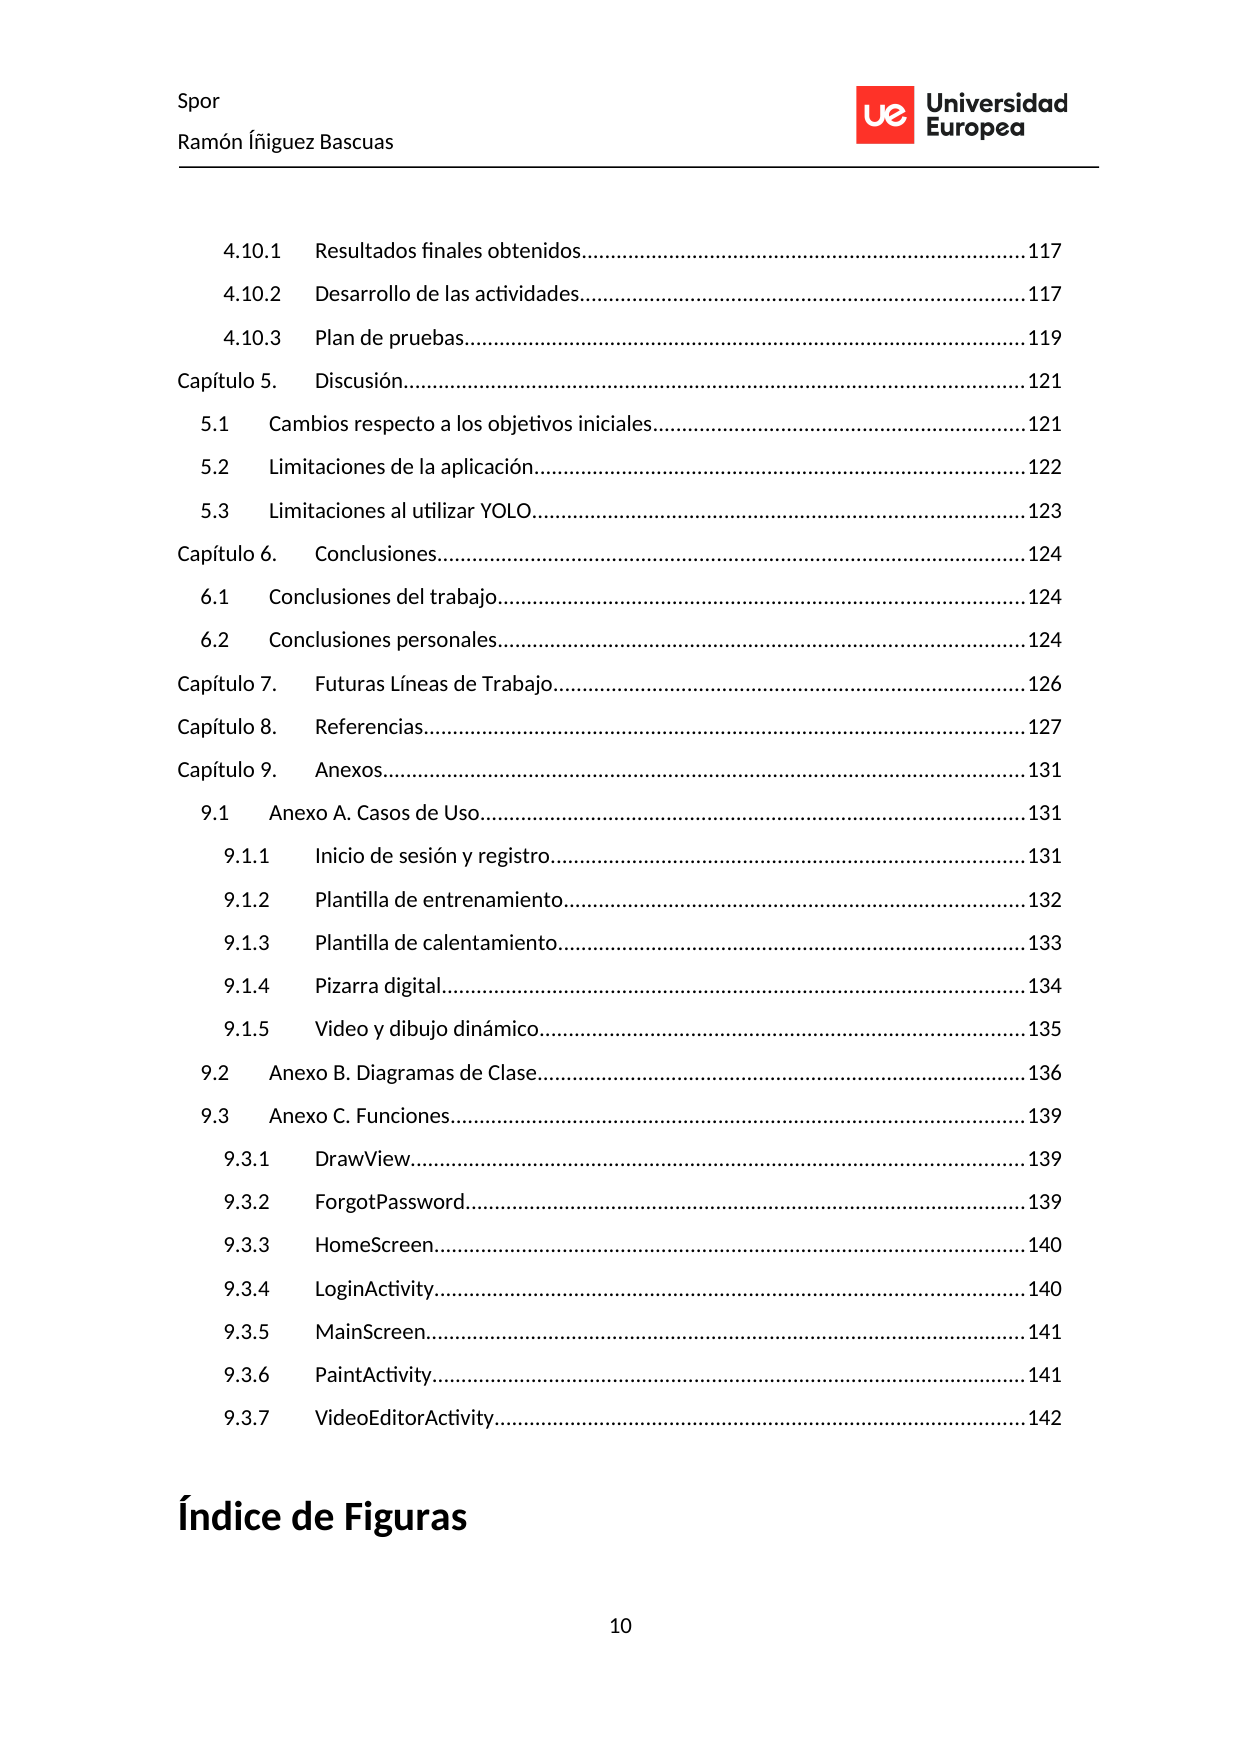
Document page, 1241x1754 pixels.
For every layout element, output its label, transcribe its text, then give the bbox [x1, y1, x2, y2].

picture [856, 86, 1068, 144]
text Índice de Figuras [177, 1490, 1063, 1541]
